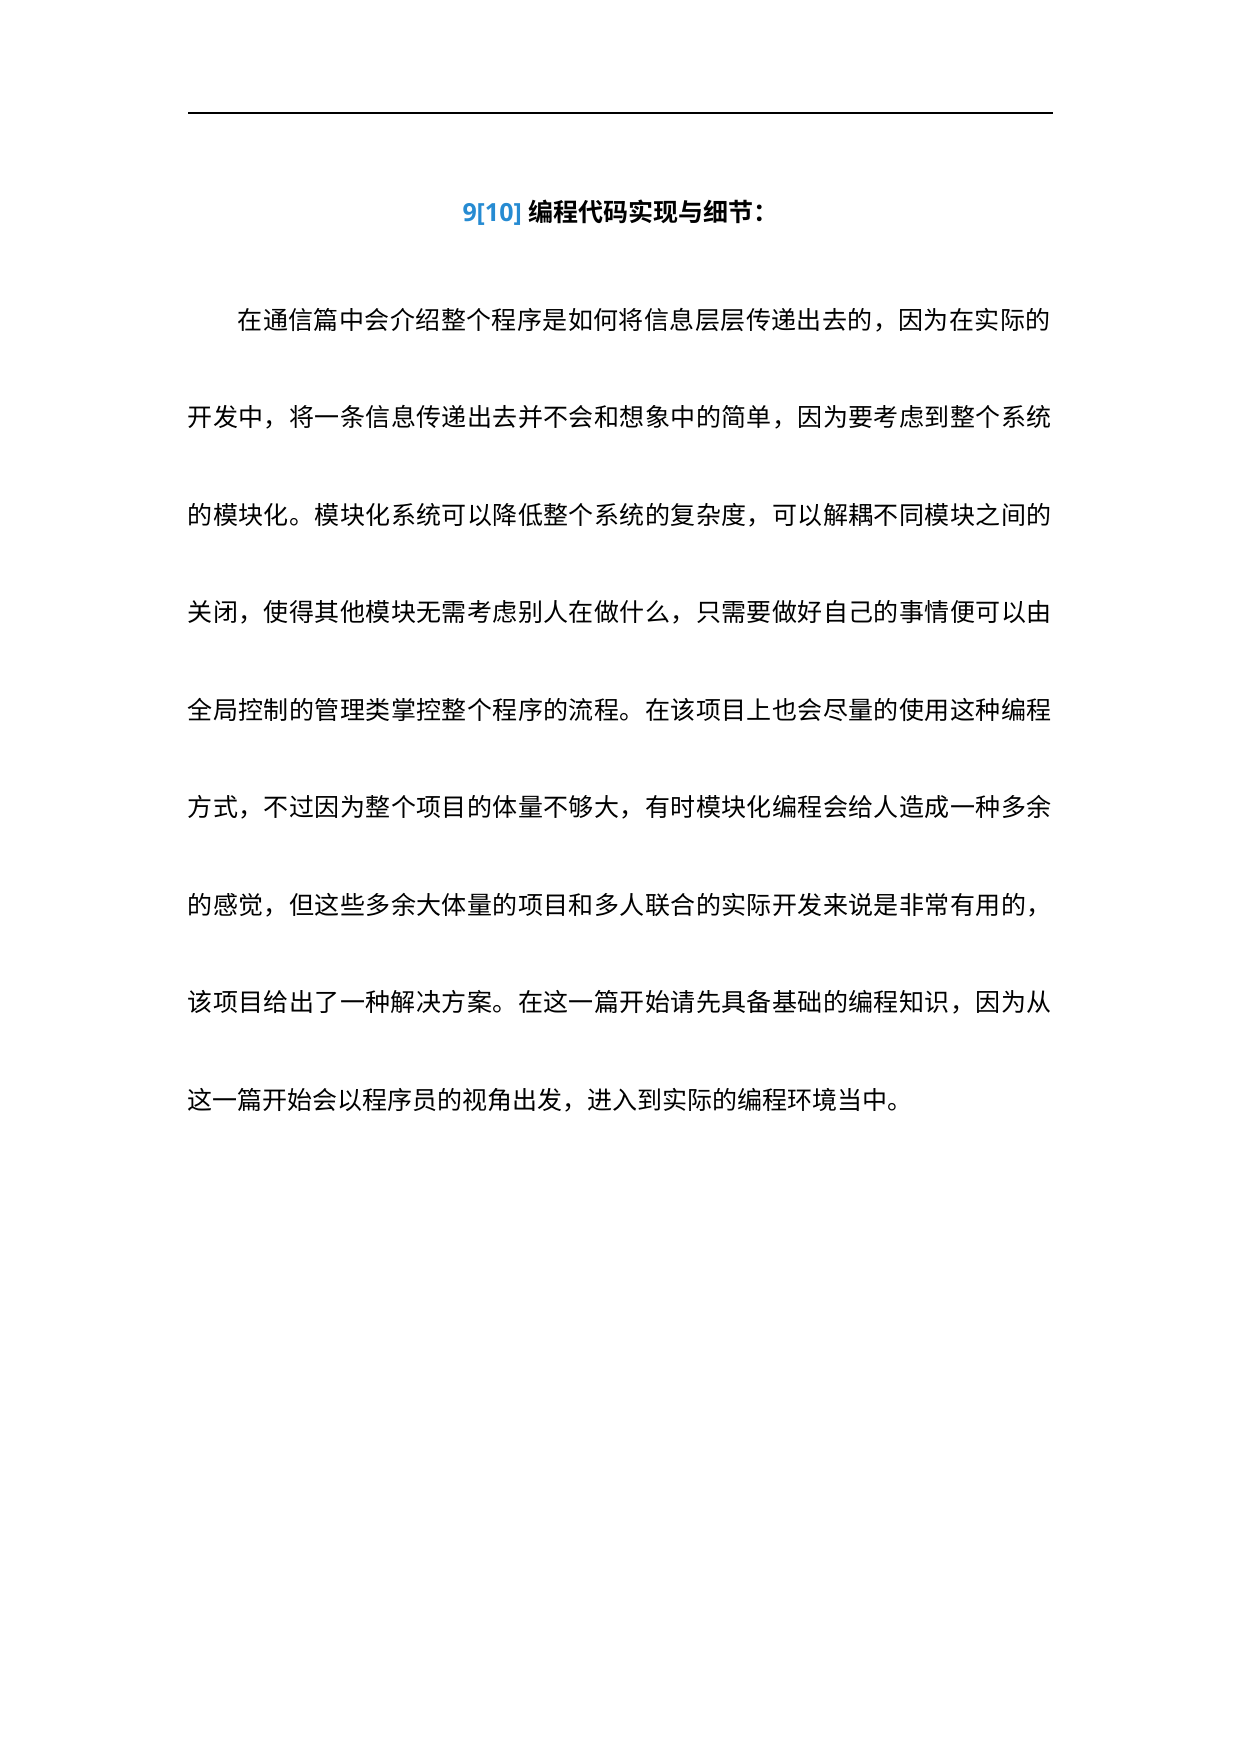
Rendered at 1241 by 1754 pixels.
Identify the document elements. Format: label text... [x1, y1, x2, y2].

text 在通信篇中会介绍整个程序是如何将信息层层传递出去的，因为在实际的开发中，将一条信息传递出去并不会和想象中的简单，因为要考虑到整个系统的模块化。模块化系统可以降低整个系统的复杂度，可以解耦不同模块之间的关闭，使得其他模块无需考虑别人在做什么，只需要做好自己的事情便可以由全局控制的管理类掌控整个程序的流程。在该项目上也会尽量的使用这种编程方式，不过因为整个项目的体量不够大，有时模块化编程会给人造成一种多余的感觉，但这些多余大体量的项目和多人联合的实际开发来说是非常有用的，该项目给出了一种解决方案。在这一篇开始请先具备基础的编程知识，因为从这一篇开始会以程序员的视角出发，进入到实际的编程环境当中。 [187, 286, 1053, 1131]
subtitle 编程代码实现与细节： [187, 178, 1053, 243]
